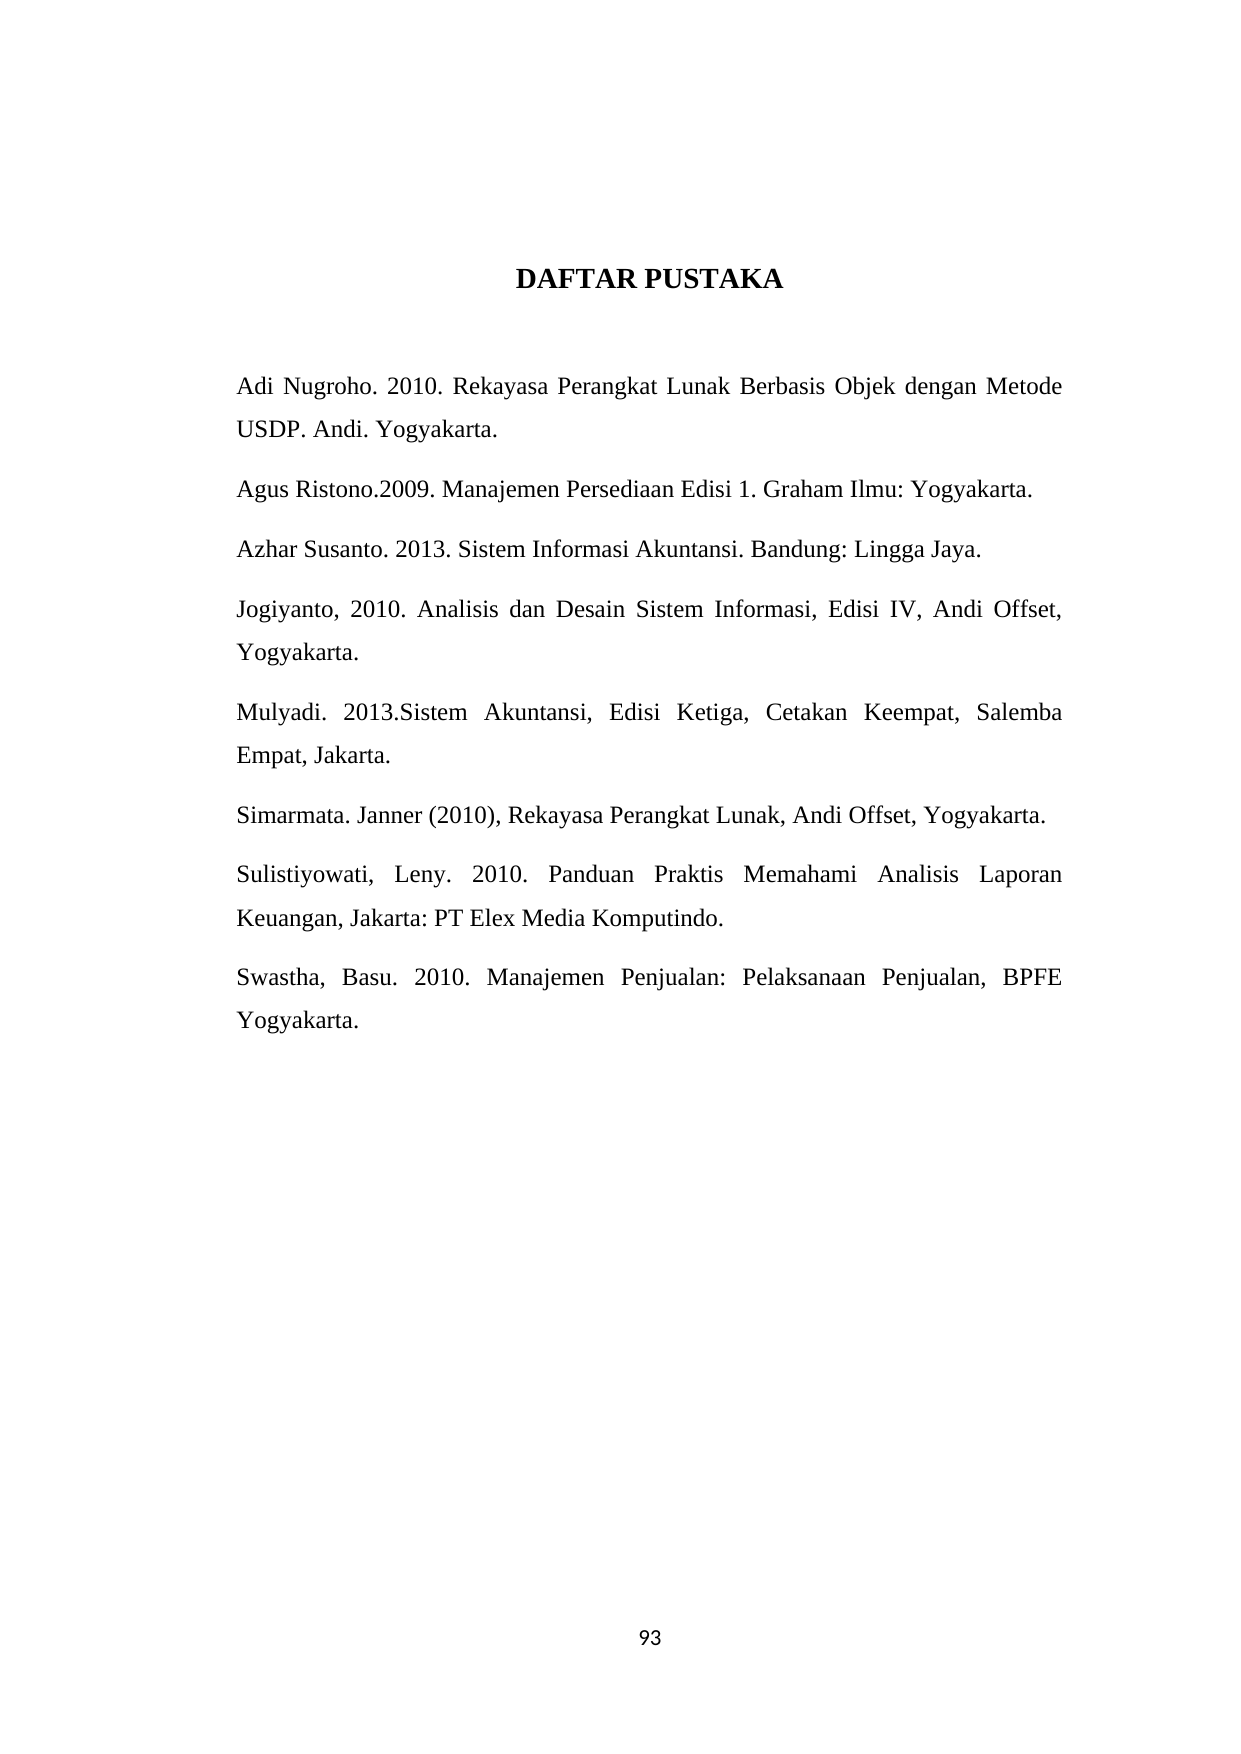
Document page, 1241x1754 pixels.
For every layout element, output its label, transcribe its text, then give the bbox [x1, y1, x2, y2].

text Adi Nugroho. 2010. Rekayasa Perangkat Lunak Berbasis Objek dengan Metode USDP. Andi. Yogyakarta. [236, 371, 1063, 443]
text Jogiyanto, 2010. Analisis dan Desain Sistem Informasi, Edisi IV, Andi Offset, Yogyakarta. [236, 594, 1063, 666]
text Azhar Susanto. 2013. Sistem Informasi Akuntansi. Bandung: Lingga Jaya. [236, 534, 1063, 563]
text Mulyadi. 2013.Sistem Akuntansi, Edisi Ketiga, Cetakan Keempat, Salemba Empat, Jakarta. [236, 697, 1063, 769]
text Swastha, Basu. 2010. Manajemen Penjualan: Pelaksanaan Penjualan, BPFE Yogyakarta. [236, 962, 1063, 1034]
text Sulistiyowati, Leny. 2010. Panduan Praktis Memahami Analisis Laporan Keuangan, Jakarta: PT Elex Media Komputindo. [236, 859, 1063, 931]
subtitle DAFTAR PUSTAKA [236, 261, 1063, 295]
text Simarmata. Janner (2010), Rekayasa Perangkat Lunak, Andi Offset, Yogyakarta. [236, 800, 1063, 828]
text Agus Ristono.2009. Manajemen Persediaan Edisi 1. Graham Ilmu: Yogyakarta. [236, 474, 1063, 503]
